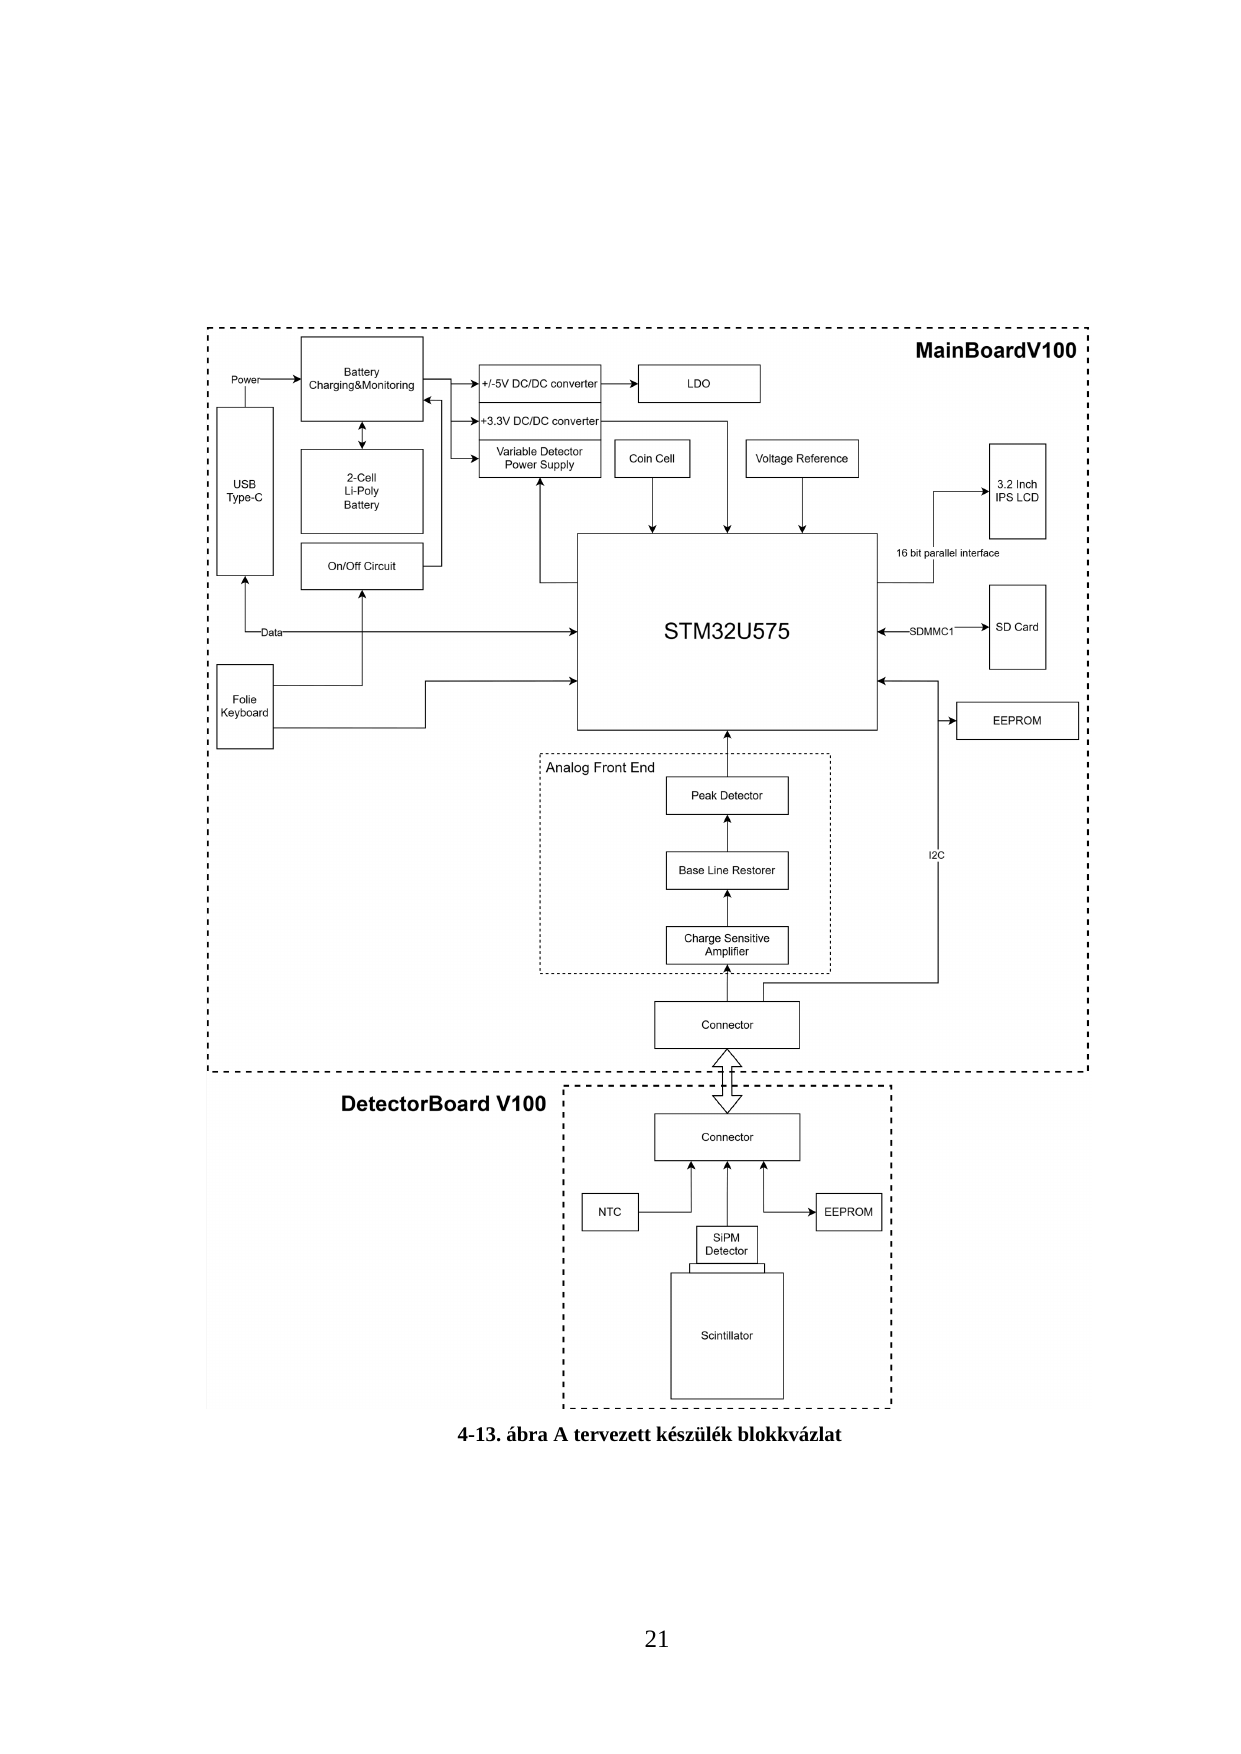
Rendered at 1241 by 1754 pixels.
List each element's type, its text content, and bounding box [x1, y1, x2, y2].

picture [206, 327, 1093, 1409]
